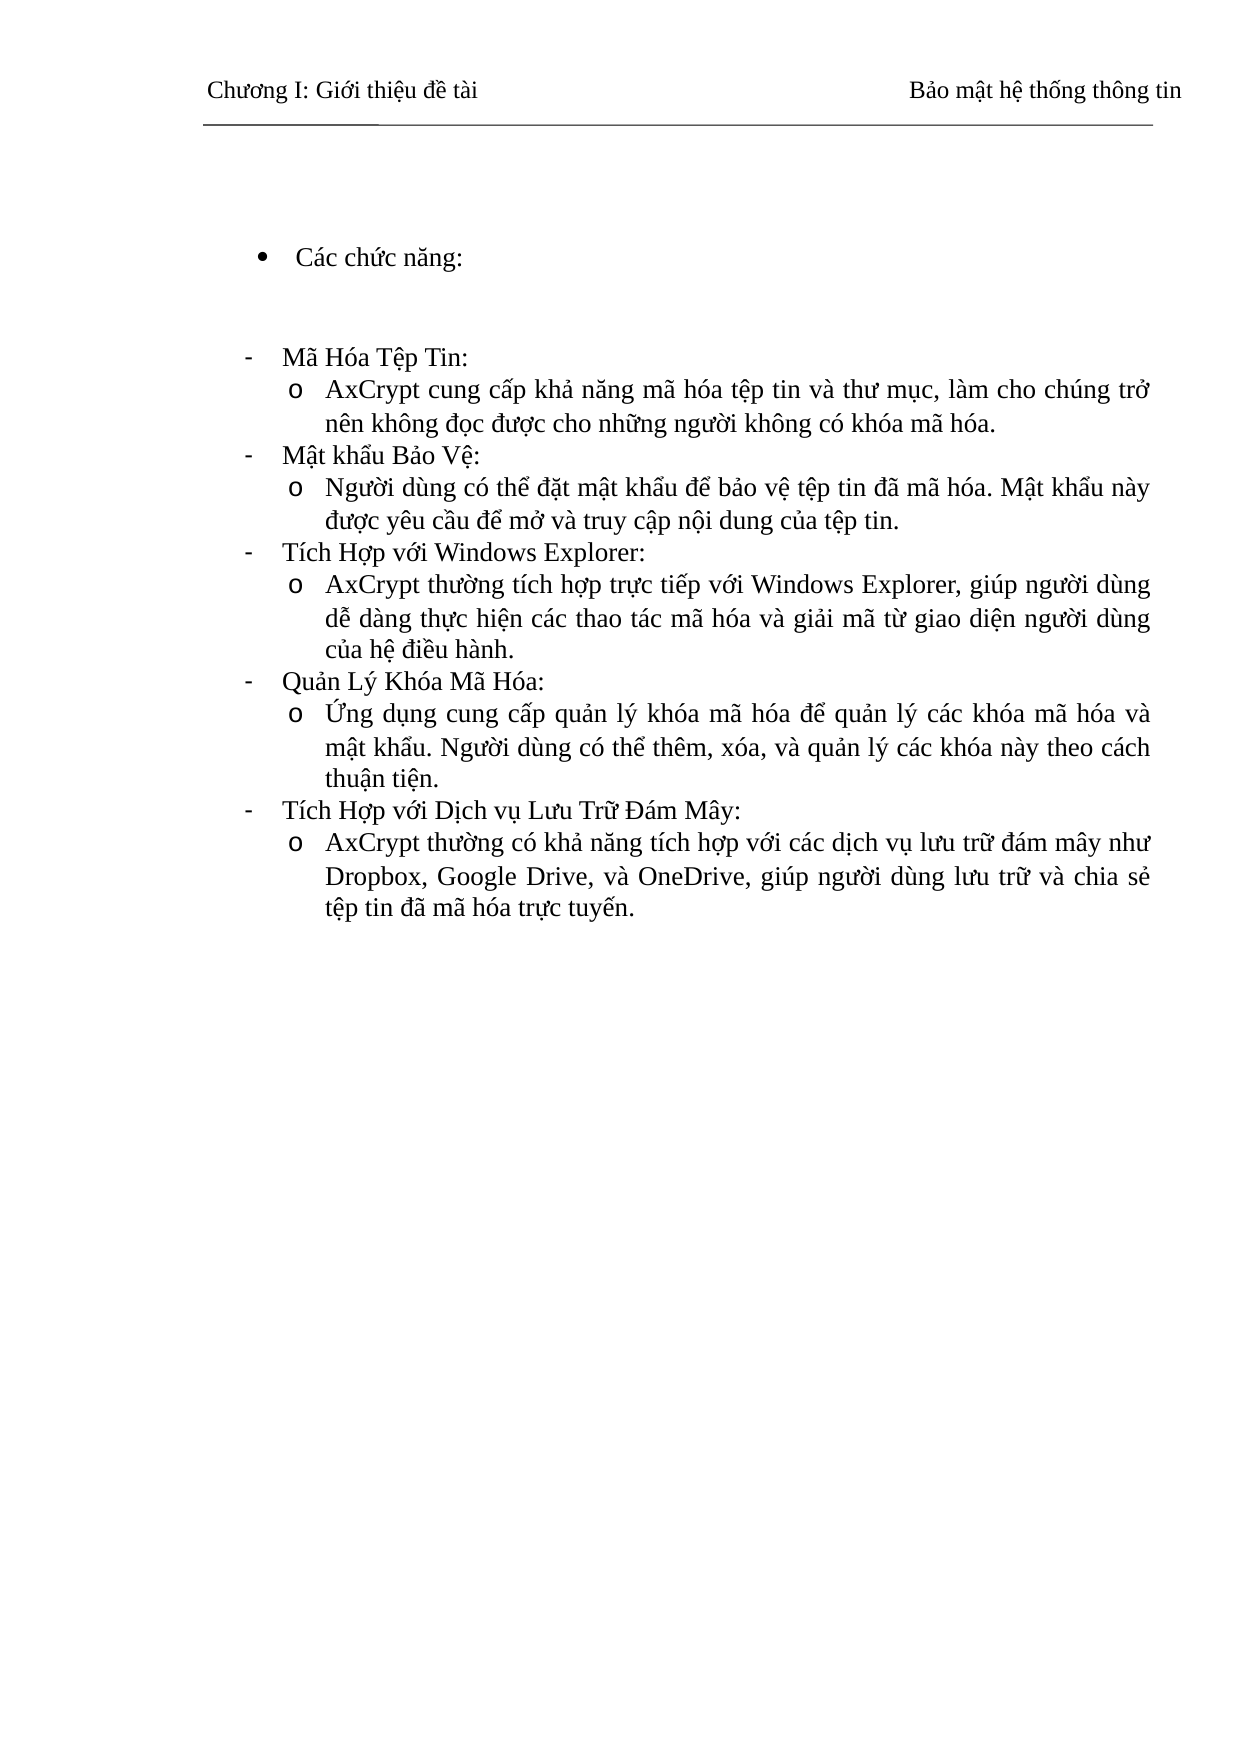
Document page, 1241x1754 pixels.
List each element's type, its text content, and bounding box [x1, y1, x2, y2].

list AxCrypt cung cấp khả năng mã hóa tệp tin và thư mục, làm cho chúng trở nên không đọc được cho những người không có khóa mã hóa. [287, 373, 1152, 438]
list Quản Lý Khóa Mã Hóa: [244, 664, 1152, 697]
list Các chức năng: [258, 241, 1152, 273]
list Tích Hợp với Dịch vụ Lưu Trữ Đám Mây: [244, 793, 1152, 826]
list Mật khẩu Bảo Vệ: [244, 438, 1152, 471]
list AxCrypt thường tích hợp trực tiếp với Windows Explorer, giúp người dùng dễ dàng thực hiện các thao tác mã hóa và giải mã từ giao diện người dùng của hệ điều hành. [287, 569, 1152, 664]
list Mã Hóa Tệp Tin: [244, 340, 1152, 373]
list Người dùng có thể đặt mật khẩu để bảo vệ tệp tin đã mã hóa. Mật khẩu này được yêu cầu để mở và truy cập nội dung của tệp tin. [287, 471, 1152, 536]
list AxCrypt thường có khả năng tích hợp với các dịch vụ lưu trữ đám mây như Dropbox, Google Drive, và OneDrive, giúp người dùng lưu trữ và chia sẻ tệp tin đã mã hóa trực tuyến. [287, 826, 1152, 922]
list Tích Hợp với Windows Explorer: [244, 536, 1152, 569]
list Ứng dụng cung cấp quản lý khóa mã hóa để quản lý các khóa mã hóa và mật khẩu. Người dùng có thể thêm, xóa, và quản lý các khóa này theo cách thuận tiện. [287, 697, 1152, 793]
